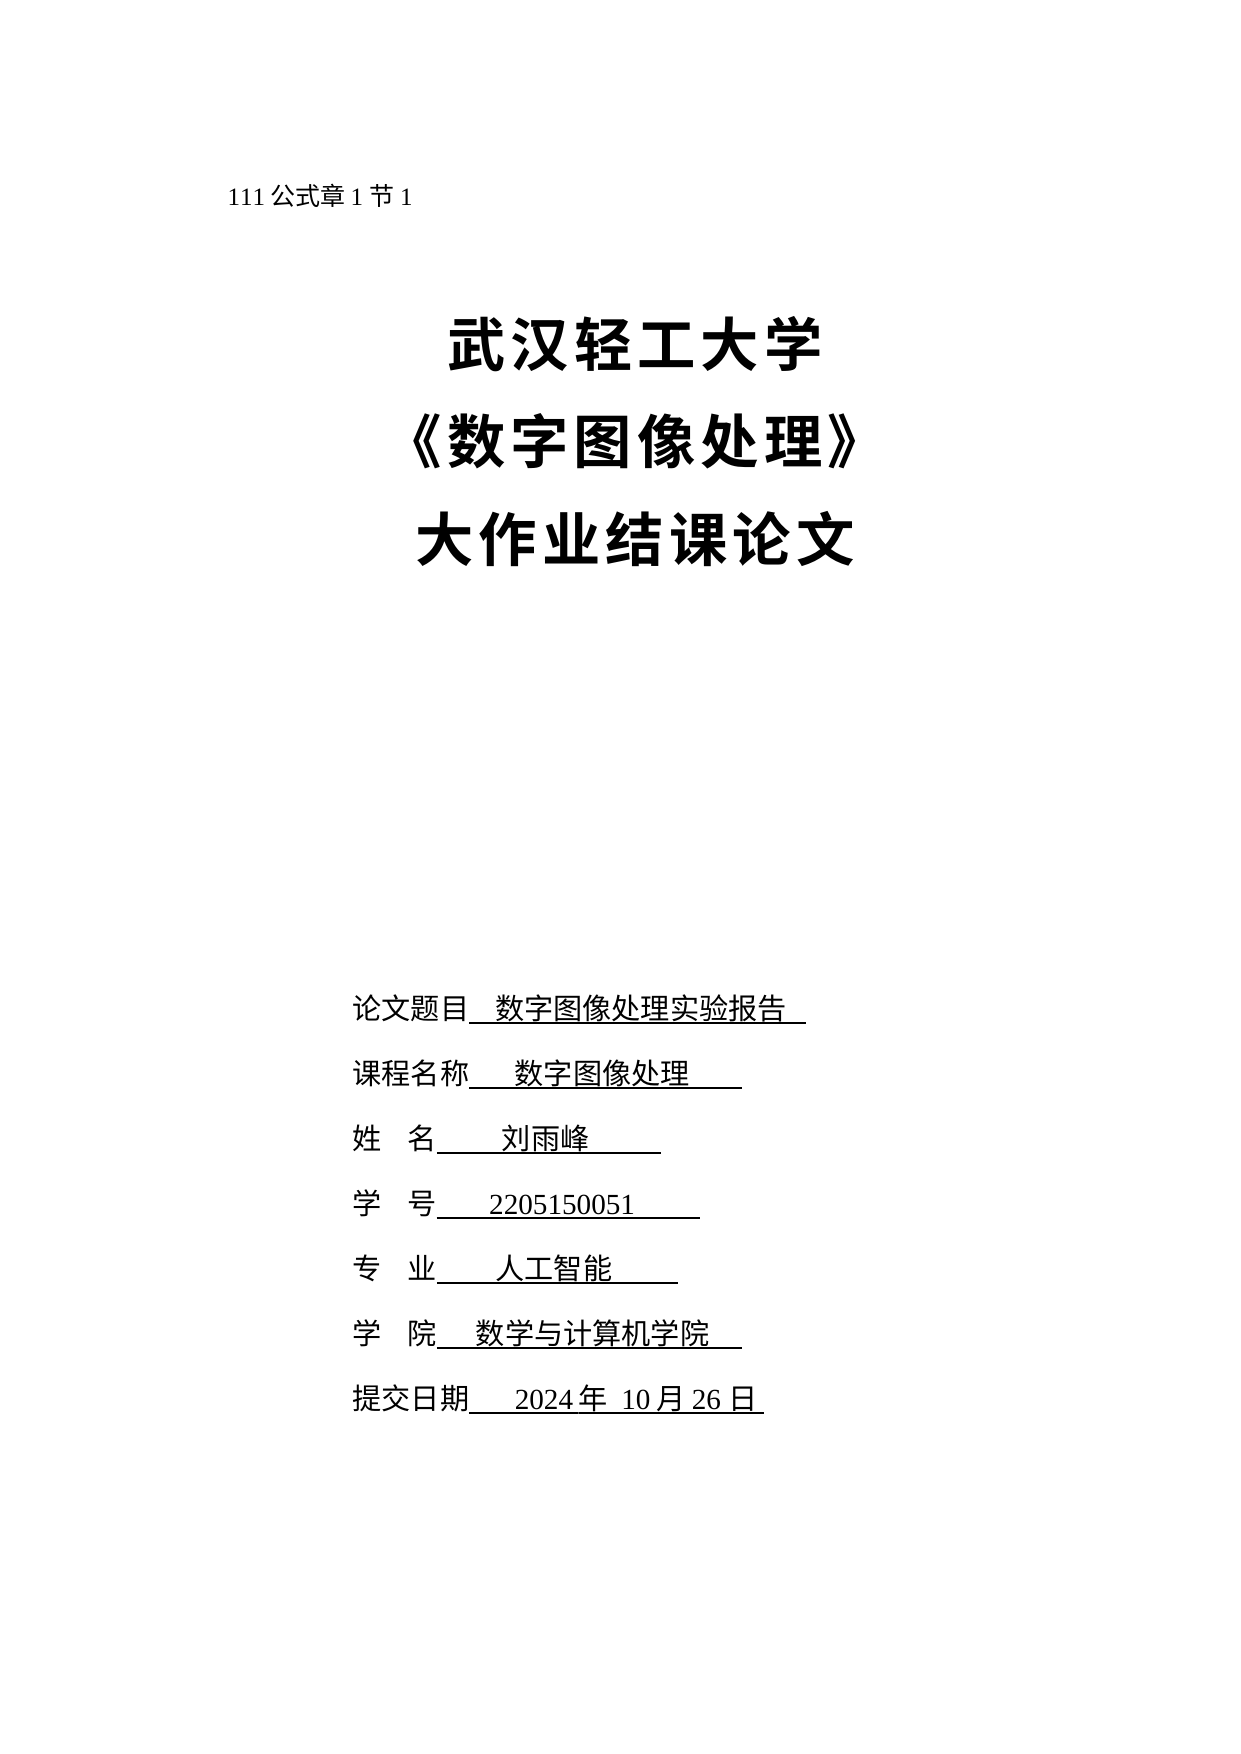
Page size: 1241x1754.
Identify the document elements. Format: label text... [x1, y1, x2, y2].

text 大作业结课论文 [177, 487, 1093, 584]
text 学 院 数学与计算机学院 [177, 1299, 1093, 1364]
text 《数字图像处理》 [177, 389, 1093, 487]
text 学 号 2205150051 [177, 1169, 1093, 1234]
text 课程名称 数字图像处理 [177, 1039, 1093, 1104]
text 论文题目 数字图像处理实验报告 [177, 974, 1093, 1039]
text 姓 名 刘雨峰 [177, 1104, 1093, 1169]
text 专 业 人工智能 [177, 1234, 1093, 1299]
text 武汉轻工大学 [177, 292, 1093, 389]
text 提交日期 2024年 10月 26 日 [177, 1364, 1093, 1429]
